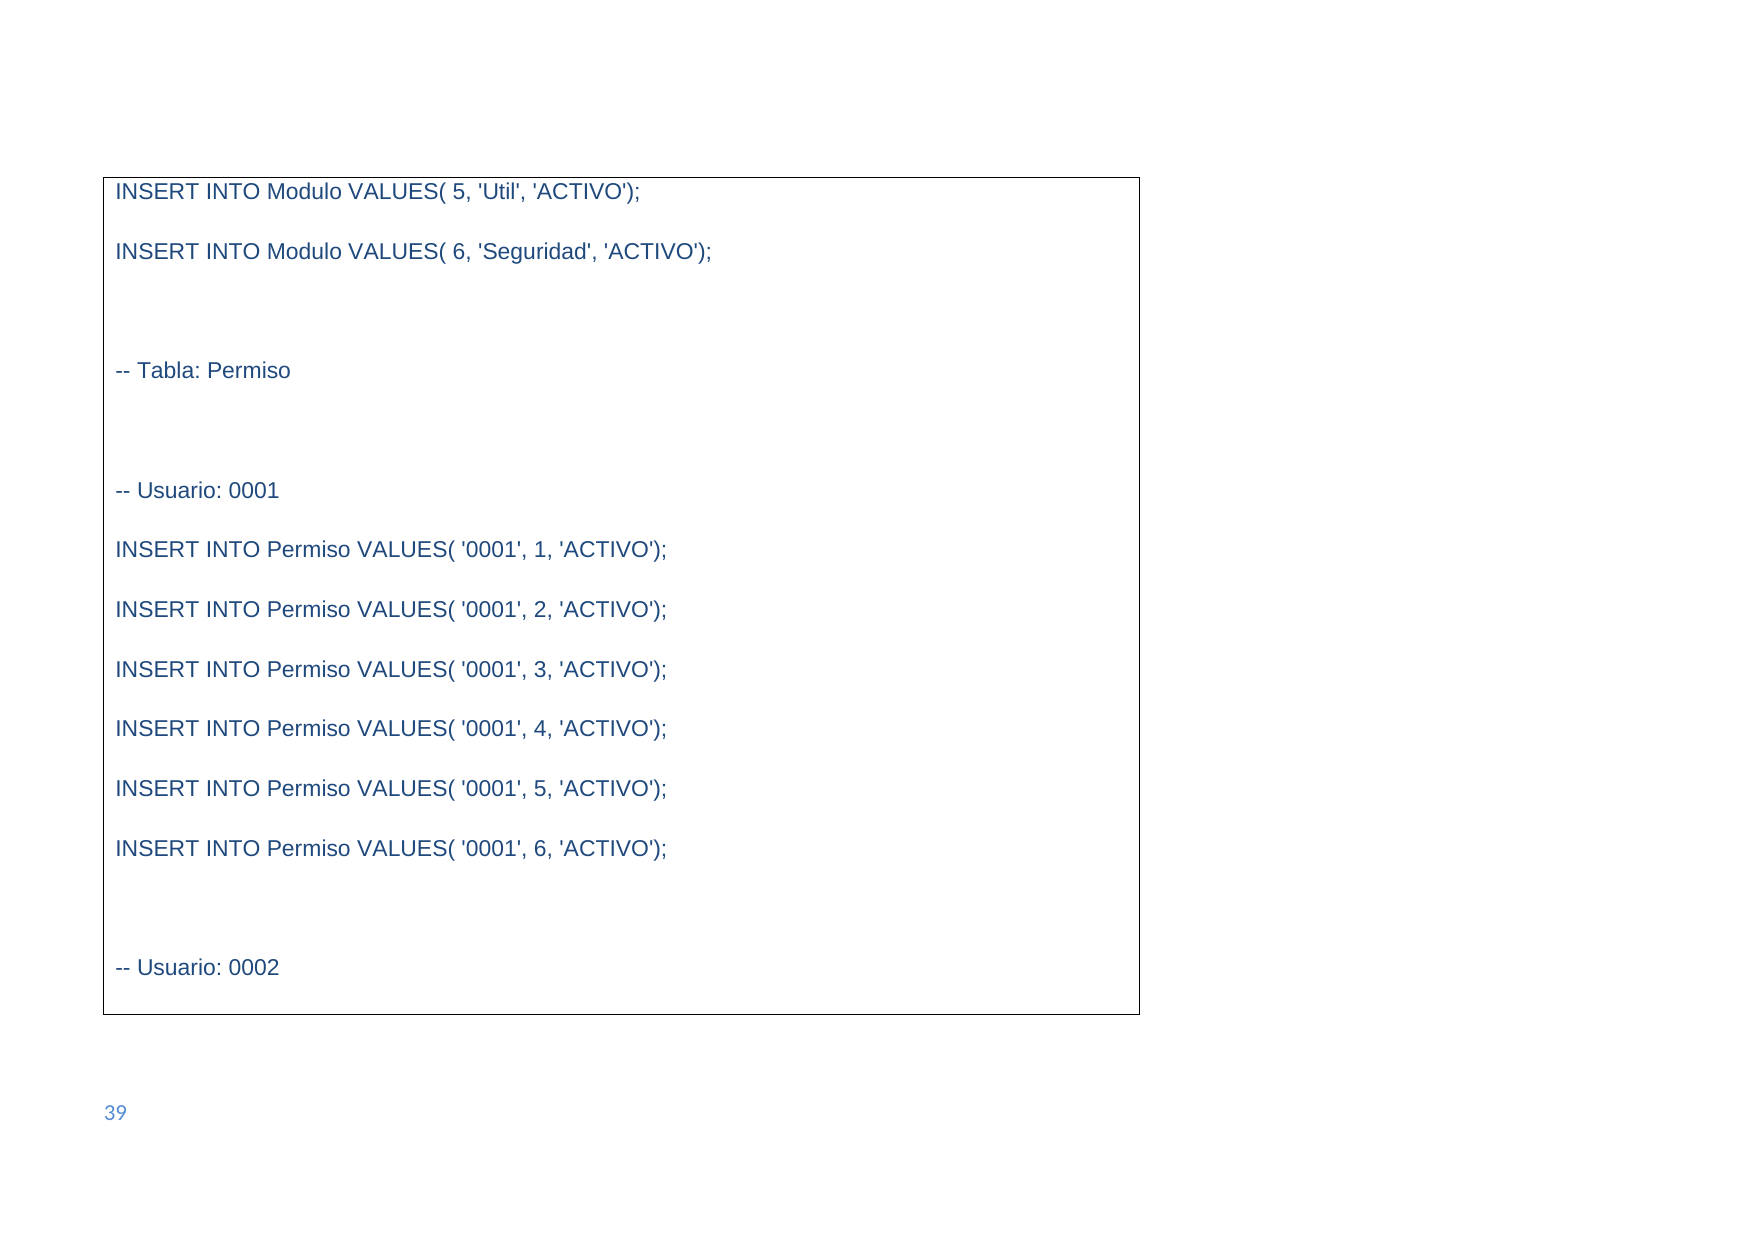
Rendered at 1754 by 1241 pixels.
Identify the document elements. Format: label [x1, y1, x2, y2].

table_header [104, 178, 1139, 1014]
